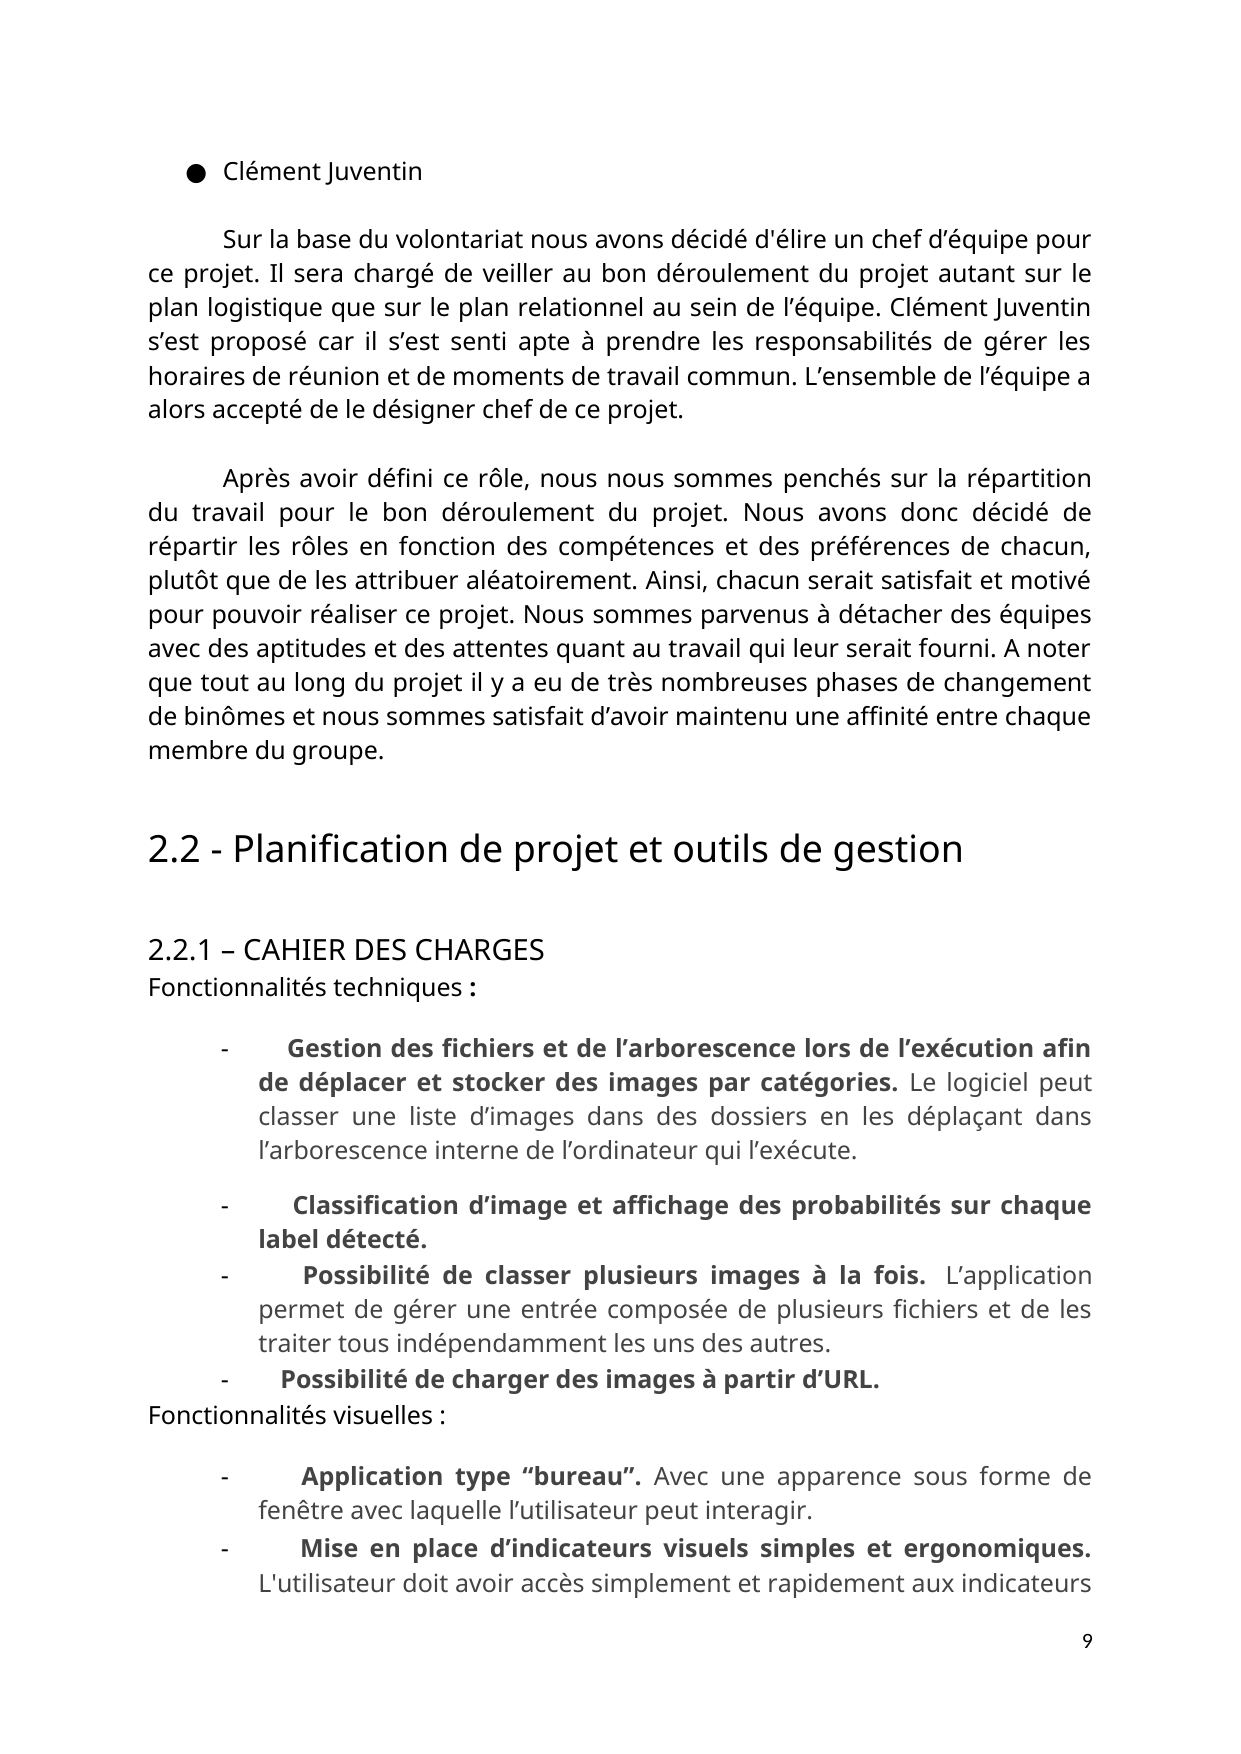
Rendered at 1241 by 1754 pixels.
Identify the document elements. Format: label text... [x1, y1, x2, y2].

text Fonctionnalités visuelles : [148, 1398, 1093, 1432]
text - Possibilité de classer plusieurs images à la fois. L’application permet de gérer une entrée composée de plusieurs fichiers et de les traiter tous indépendamment les uns des autres. [221, 1257, 1093, 1360]
subtitle 2.2 - Planification de projet et outils de gestion [148, 822, 1093, 873]
text - Possibilité de charger des images à partir d’URL. [221, 1362, 1093, 1396]
text Après avoir défini ce rôle, nous nous sommes penchés sur la répartition du travail pour le bon déroulement du projet. Nous avons donc décidé de répartir les rôles en fonction des compétences et des préférences de chacun, plutôt que de les attribuer aléatoirement. Ainsi, chacun serait satisfait et motivé pour pouvoir réaliser ce projet. Nous sommes parvenus à détacher des équipes avec des aptitudes et des attentes quant au travail qui leur serait fourni. A noter que tout au long du projet il y a eu de très nombreuses phases de changement de binômes et nous sommes satisfait d’avoir maintenu une affinité entre chaque membre du groupe. [148, 460, 1093, 767]
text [221, 1531, 1093, 1599]
text - Application type “bureau”. Avec une apparence sous forme de fenêtre avec laquelle l’utilisateur peut interagir. [221, 1459, 1093, 1527]
list Clément Juventin [185, 154, 1093, 188]
subtitle 2.2.1 – Cahier des Charges [148, 929, 1093, 969]
text - Gestion des fichiers et de l’arborescence lors de l’exécution afin de déplacer et stocker des images par catégories. Le logiciel peut classer une liste d’images dans des dossiers en les déplaçant dans l’arborescence interne de l’ordinateur qui l’exécute. [221, 1030, 1093, 1166]
text - Classification d’image et affichage des probabilités sur chaque label détecté. [221, 1187, 1093, 1255]
text Fonctionnalités techniques : [148, 969, 1093, 1003]
text Sur la base du volontariat nous avons décidé d'élire un chef d’équipe pour ce projet. Il sera chargé de veiller au bon déroulement du projet autant sur le plan logistique que sur le plan relationnel au sein de l’équipe. Clément Juventin s’est proposé car il s’est senti apte à prendre les responsabilités de gérer les horaires de réunion et de moments de travail commun. L’ensemble de l’équipe a alors accepté de le désigner chef de ce projet. [148, 222, 1093, 426]
